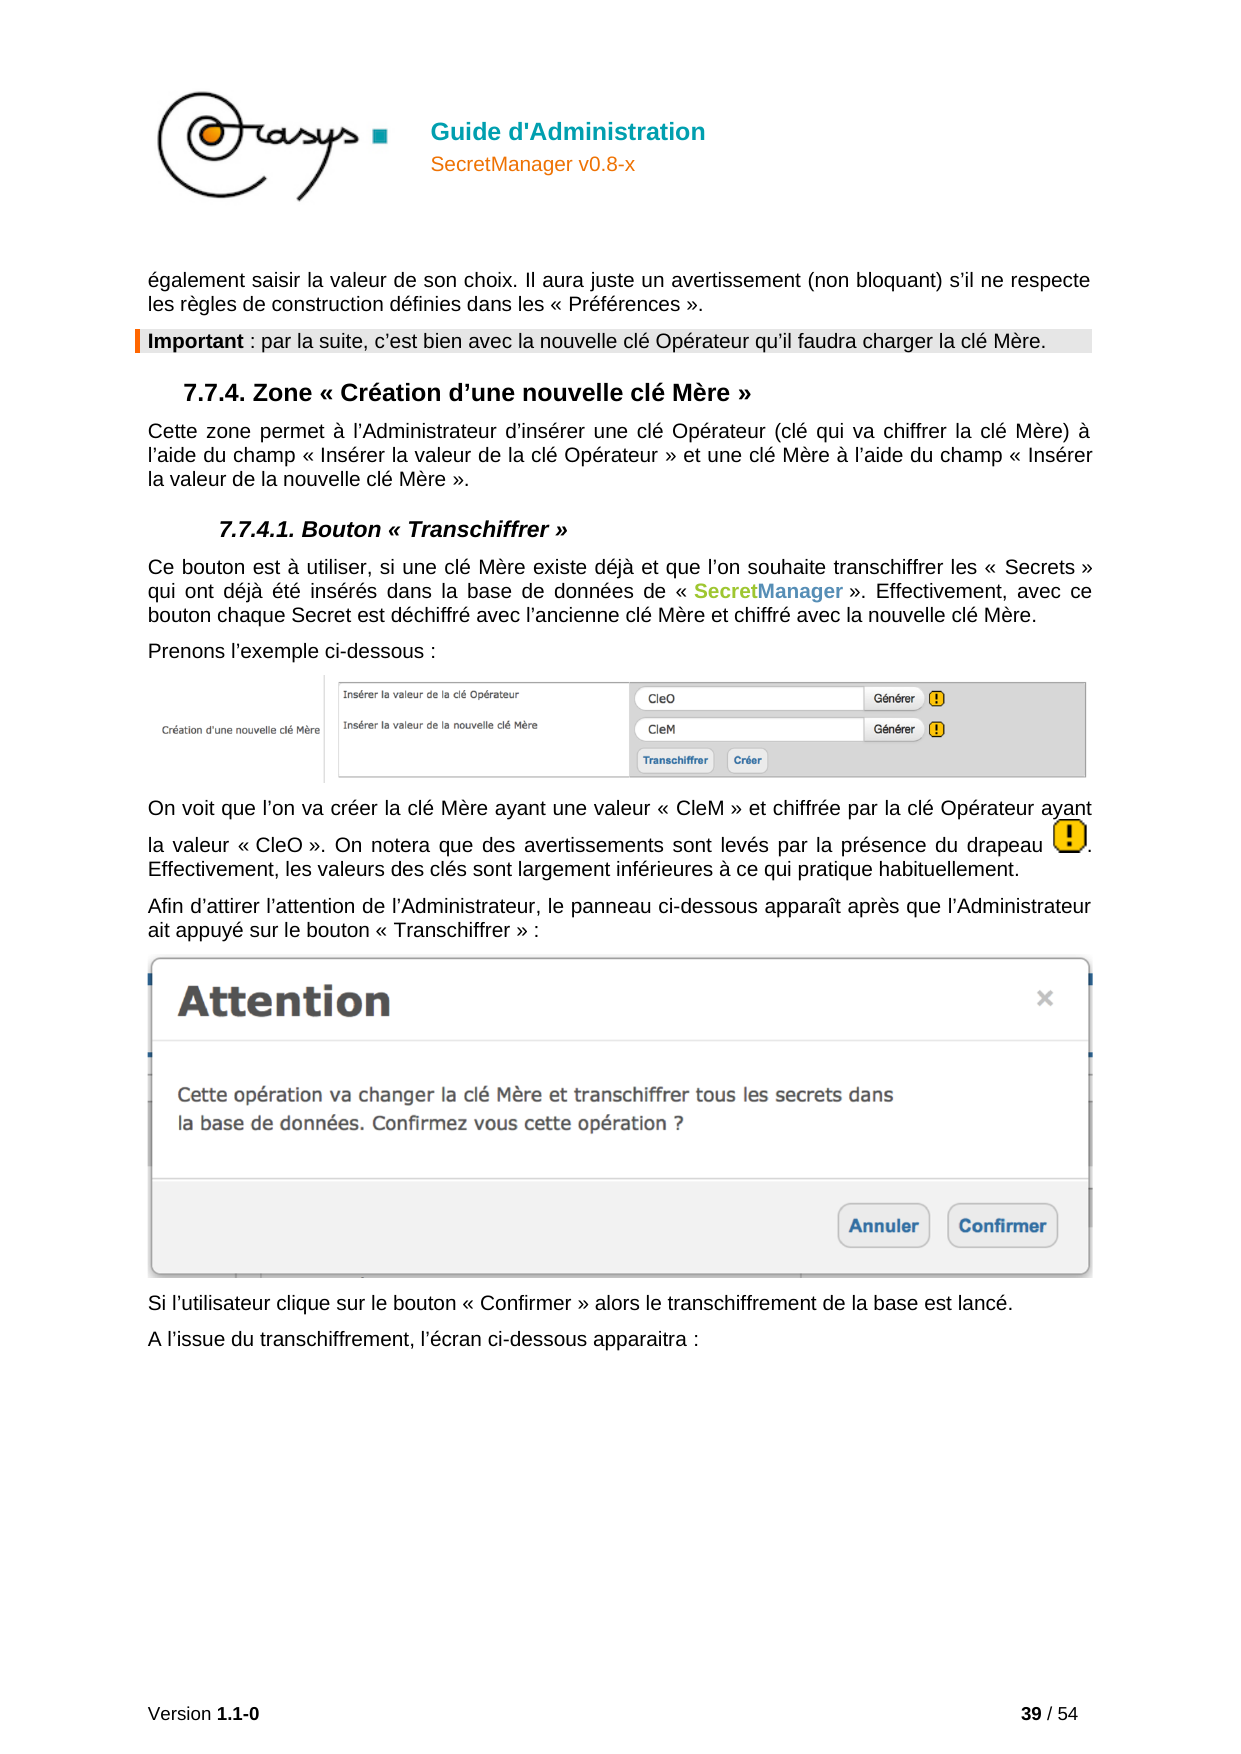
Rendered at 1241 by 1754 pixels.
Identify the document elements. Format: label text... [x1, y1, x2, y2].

subtitle Zone « Création d’une nouvelle clé Mère » [183, 378, 1092, 406]
picture [147, 80, 408, 220]
text Si l’utilisateur clique sur le bouton « Confirmer » alors le transchiffrement de la base est lancé. [148, 1290, 1092, 1314]
text Ce bouton est à utiliser, si une clé Mère existe déjà et que l’on souhaite transchiffrer les « Secrets » qui ont déjà été insérés dans la base de données de « SecretManager ». Effectivement, avec ce bouton chaque Secret est déchiffré avec l’ancienne clé Mère et chiffré avec la nouvelle clé Mère. [148, 555, 1092, 627]
text On voit que l’on va créer la clé Mère ayant une valeur « CleM » et chiffrée par la clé Opérateur ayant la valeur « CleO ». On notera que des avertissements sont levés par la présence du drapeau . Effectivement, les valeurs des clés sont largement inférieures à ce qui pratique habituellement. [148, 796, 1092, 881]
text Prenons l’exemple ci-dessous : [148, 639, 1092, 663]
picture [147, 675, 1093, 783]
picture [1053, 819, 1087, 853]
text Important : par la suite, c’est bien avec la nouvelle clé Opérateur qu’il faudra charger la clé Mère. [140, 329, 1092, 353]
text A l’issue du transchiffrement, l’écran ci-dessous apparaitra : [148, 1327, 1092, 1351]
text Afin d’attirer l’attention de l’Administrateur, le panneau ci-dessous apparaît après que l’Administrateur ait appuyé sur le bouton « Transchiffrer » : [148, 894, 1092, 942]
text Cette zone permet à l’Administrateur d’insérer une clé Opérateur (clé qui va chiffrer la clé Mère) à l’aide du champ « Insérer la valeur de la clé Opérateur » et une clé Mère à l’aide du champ « Insérer la valeur de la nouvelle clé Mère ». [148, 419, 1092, 491]
picture [147, 954, 1093, 1278]
subtitle Bouton « Transchiffrer » [218, 516, 1092, 542]
